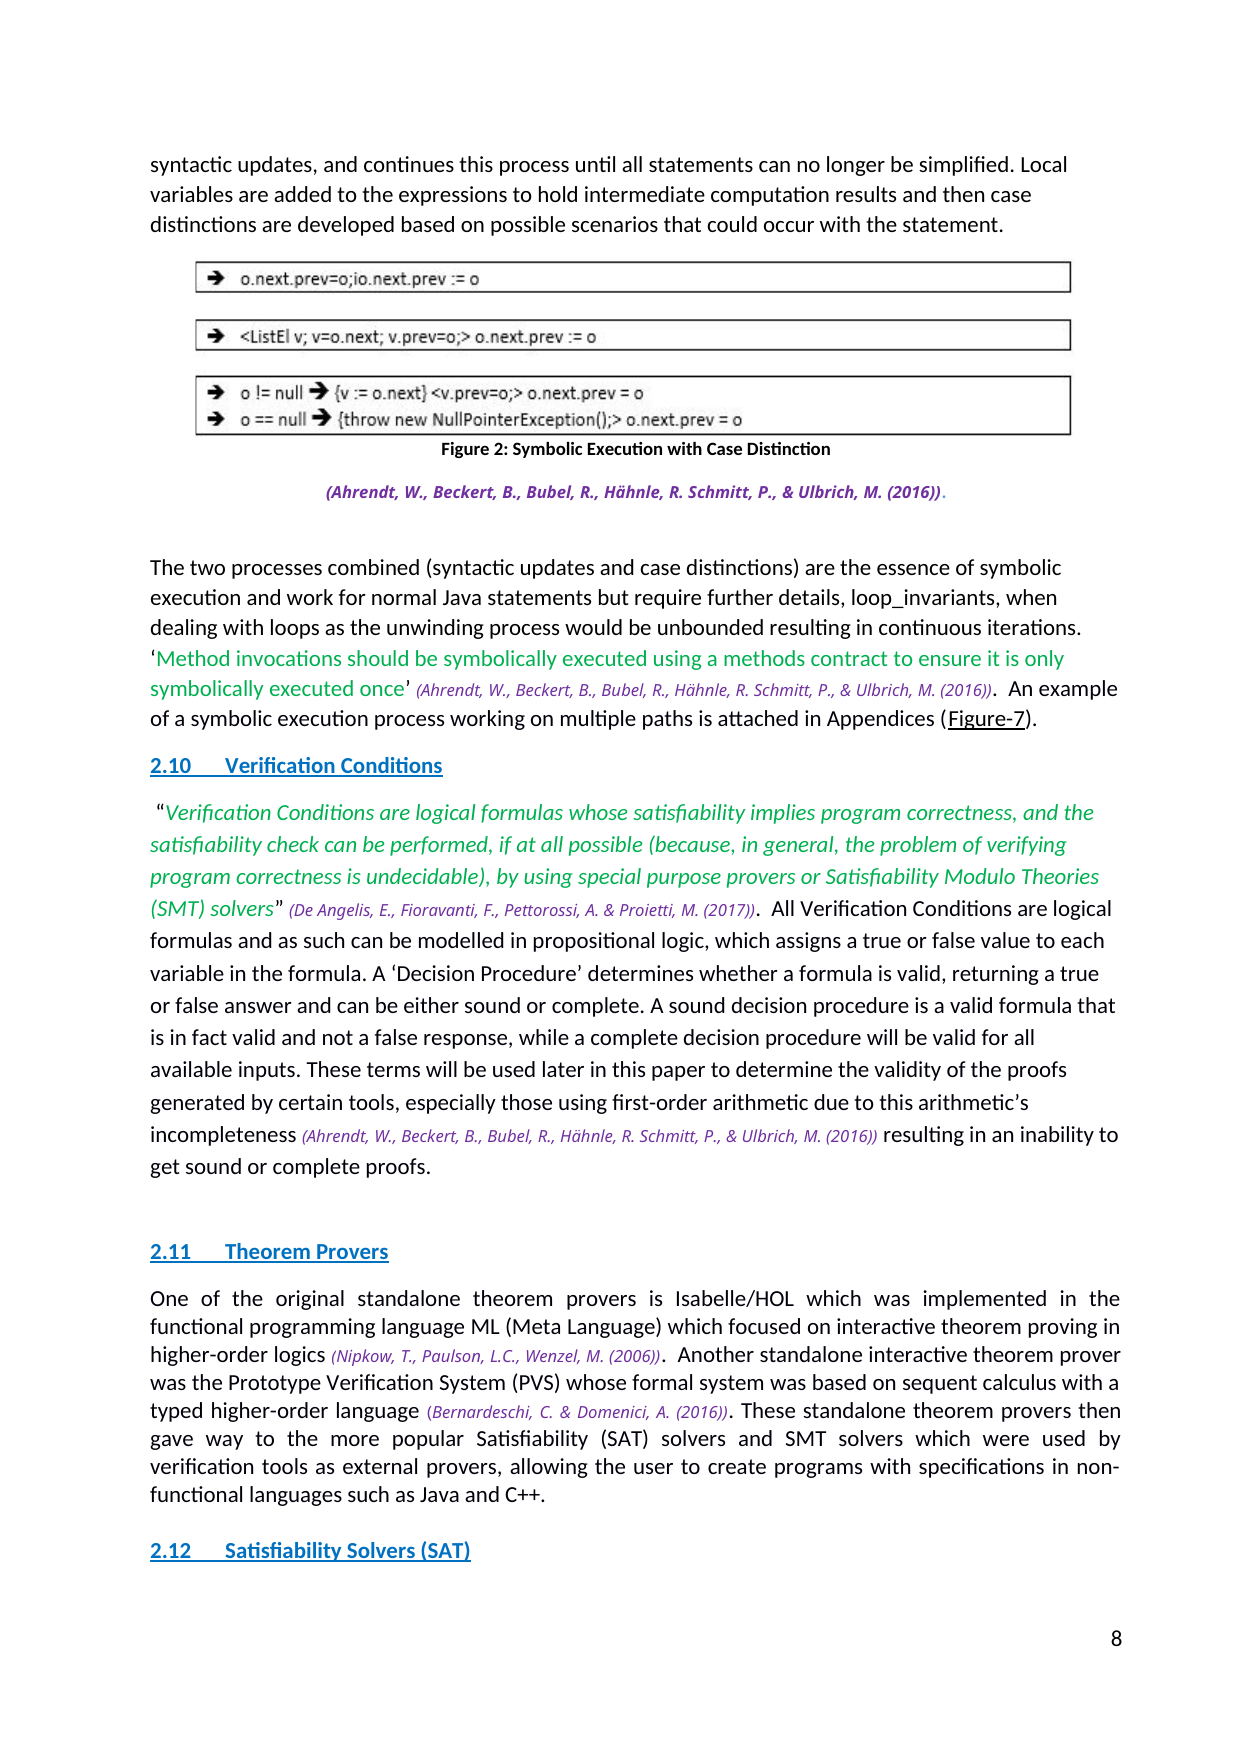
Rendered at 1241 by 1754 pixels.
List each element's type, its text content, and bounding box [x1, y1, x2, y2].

text One of the original standalone theorem provers is Isabelle/HOL which was implemented in the functional programming language ML (Meta Language) which focused on interactive theorem proving in higher-order logics (Nipkow, T., Paulson, L.C., Wenzel, M. (2006)). Another standalone interactive theorem prover was the Prototype Verification System (PVS) whose formal system was based on sequent calculus with a typed higher-order language (Bernardeschi, C. & Domenici, A. (2016)). These standalone theorem provers then gave way to the more popular Satisfiability (SAT) solvers and SMT solvers which were used by verification tools as external provers, allowing the user to create programs with specifications in non-functional languages such as Java and C++. [150, 1284, 1122, 1508]
subtitle 2.10 Verification Conditions [150, 751, 1122, 779]
text The two processes combined (syntactic updates and case distinctions) are the essence of symbolic execution and work for normal Java statements but require further details, loop_invariants, when dealing with loops as the unwinding process would be unbounded resulting in continuous iterations. ‘Method invocations should be symbolically executed using a methods contract to ensure it is only symbolically executed once’ (Ahrendt, W., Beckert, B., Bubel, R., Hähnle, R. Schmitt, P., & Ulbrich, M. (2016)). An example of a symbolic execution process working on multiple paths is attached in Appendices (Figure-7). [150, 553, 1122, 732]
picture [195, 257, 1077, 437]
text (Ahrendt, W., Beckert, B., Bubel, R., Hähnle, R. Schmitt, P., & Ulbrich, M. (2016)). [150, 481, 1122, 504]
subtitle 2.12 Satisfiability Solvers (SAT) [150, 1536, 1122, 1564]
list “Verification Conditions are logical formulas whose satisfiability implies program correctness, and the satisfiability check can be performed, if at all possible (because, in general, the problem of verifying program correctness is undecidable), by using special purpose provers or Satisfiability Modulo Theories (SMT) solvers” (De Angelis, E., Fioravanti, F., Pettorossi, A. & Proietti, M. (2017)). All Verification Conditions are logical formulas and as such can be modelled in propositional logic, which assigns a true or false value to each variable in the formula. A ‘Decision Procedure’ determines whether a formula is valid, returning a true or false answer and can be either sound or complete. A sound decision procedure is a valid formula that is in fact valid and not a false response, while a complete decision procedure will be valid for all available inputs. These terms will be used later in this paper to determine the validity of the proofs generated by certain tools, especially those using first-order arithmetic due to this arithmetic’s incompleteness (Ahrendt, W., Beckert, B., Bubel, R., Hähnle, R. Schmitt, P., & Ulbrich, M. (2016)) resulting in an inability to get sound or complete proofs. [150, 798, 1122, 1180]
text Figure 2: Symbolic Execution with Case Distinction [150, 437, 1122, 460]
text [150, 150, 1122, 238]
subtitle 2.11 Theorem Provers [150, 1237, 1122, 1265]
